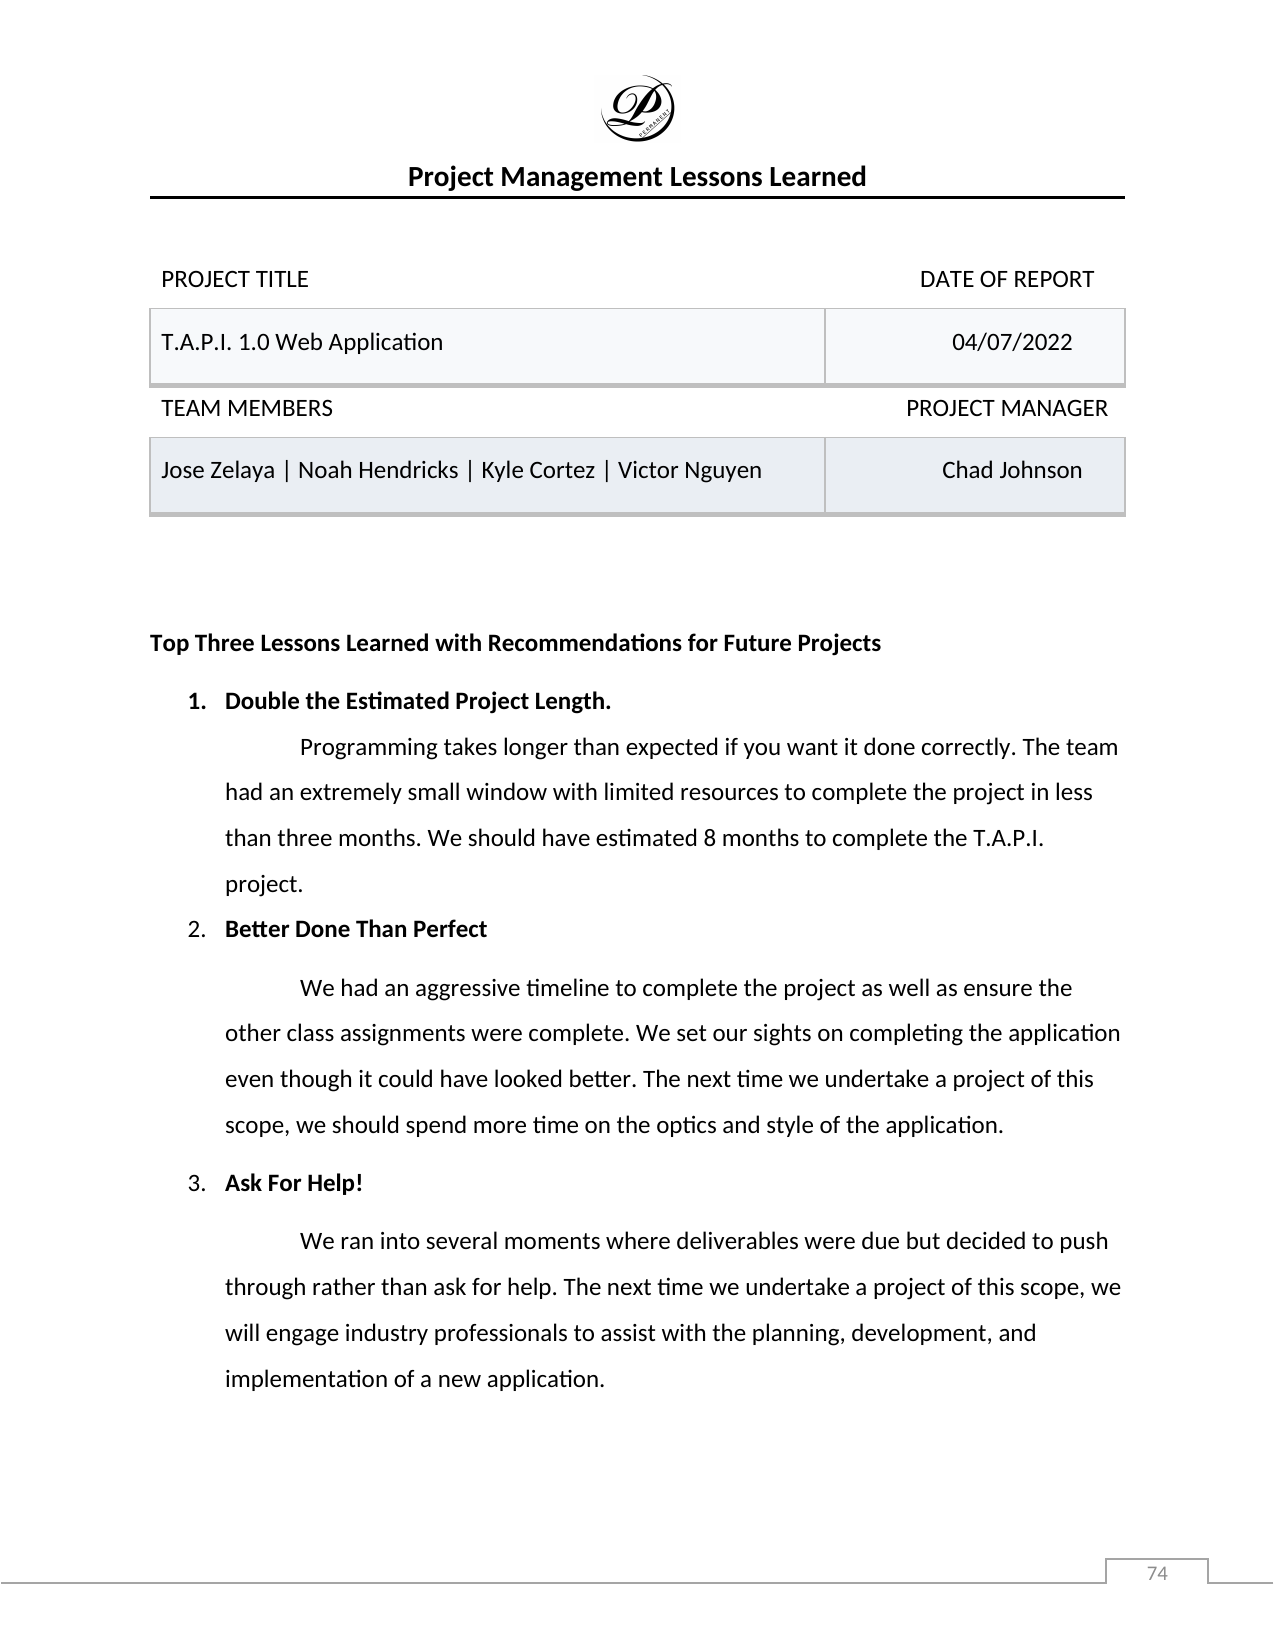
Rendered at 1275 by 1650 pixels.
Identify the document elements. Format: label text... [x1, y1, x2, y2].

text We had an aggressive timeline to complete the project as well as ensure the other class assignments were complete. We set our sights on completing the application even though it could have looked better. The next time we undertake a project of this scope, we should spend more time on the optics and style of the application. [225, 972, 1125, 1139]
table_cell Chad Johnson [826, 438, 1124, 512]
table_cell TEAM MEMBERS [150, 388, 825, 437]
text Top Three Lessons Learned with Recommendations for Future Projects [150, 627, 1125, 657]
table_cell PROJECT MANAGER [825, 388, 1125, 437]
list Programming takes longer than expected if you want it done correctly. The team had an extremely small window with limited resources to complete the project in less than three months. We should have estimated 8 months to complete the T.A.P.I. project. [225, 731, 1125, 898]
list Ask For Help! [187, 1167, 1125, 1198]
table_header PROJECT TITLE [150, 259, 825, 308]
table_cell 04/07/2022 [826, 309, 1124, 383]
list Double the Estimated Project Length. [187, 685, 1125, 716]
text We ran into several moments where deliverables were due but decided to push through rather than ask for help. The next time we undertake a project of this scope, we will engage industry professionals to assist with the planning, development, and implementation of a new application. [225, 1226, 1125, 1393]
table_cell T.A.P.I. 1.0 Web Application [151, 309, 824, 383]
list Better Done Than Perfect [187, 914, 1125, 944]
picture [593, 75, 682, 143]
table_header DATE OF REPORT [825, 259, 1125, 308]
table_cell Jose Zelaya | Noah Hendricks | Kyle Cortez | Victor Nguyen [151, 438, 824, 512]
